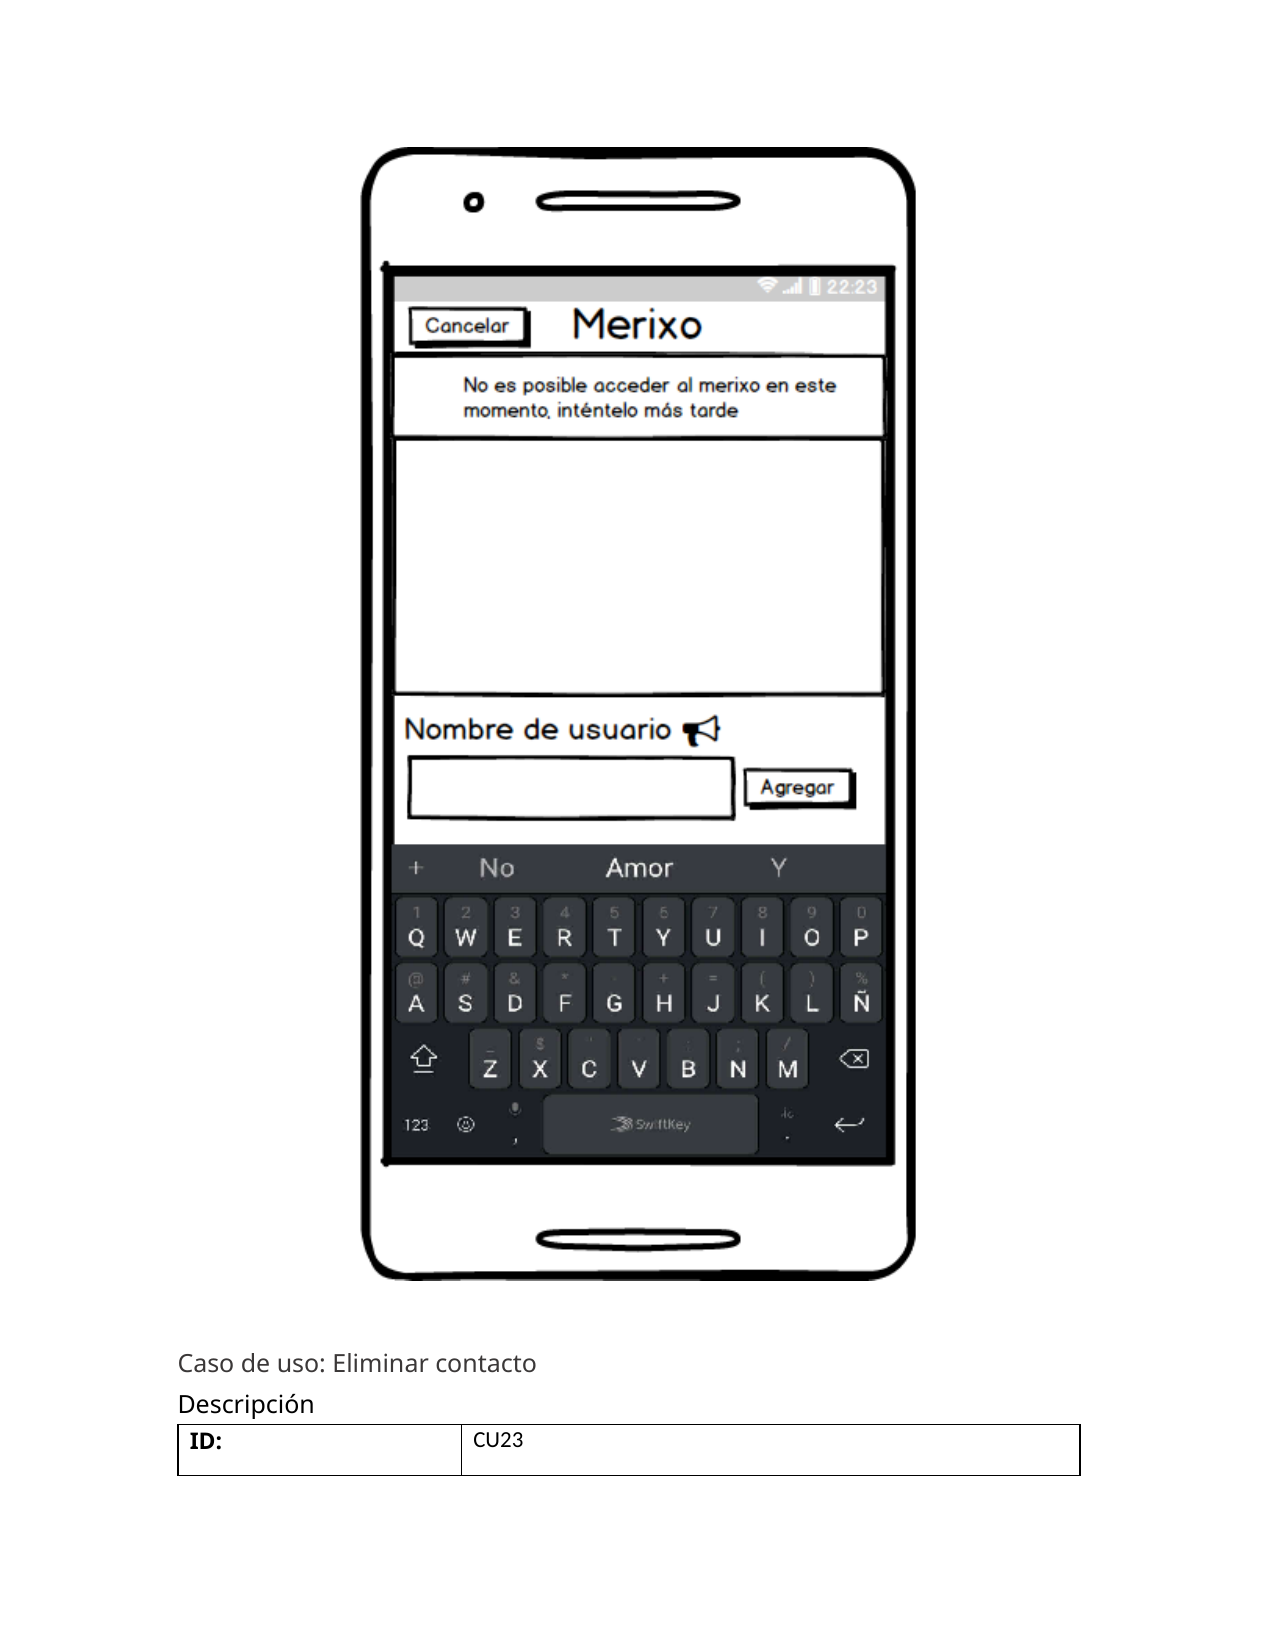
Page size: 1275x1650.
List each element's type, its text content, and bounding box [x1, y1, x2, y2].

table_header [462, 1425, 1079, 1475]
subtitle Caso de uso: Eliminar contacto [177, 1346, 1098, 1380]
table_header ID: [179, 1425, 461, 1475]
picture [359, 147, 916, 1281]
subtitle Descripción [177, 1387, 1098, 1421]
